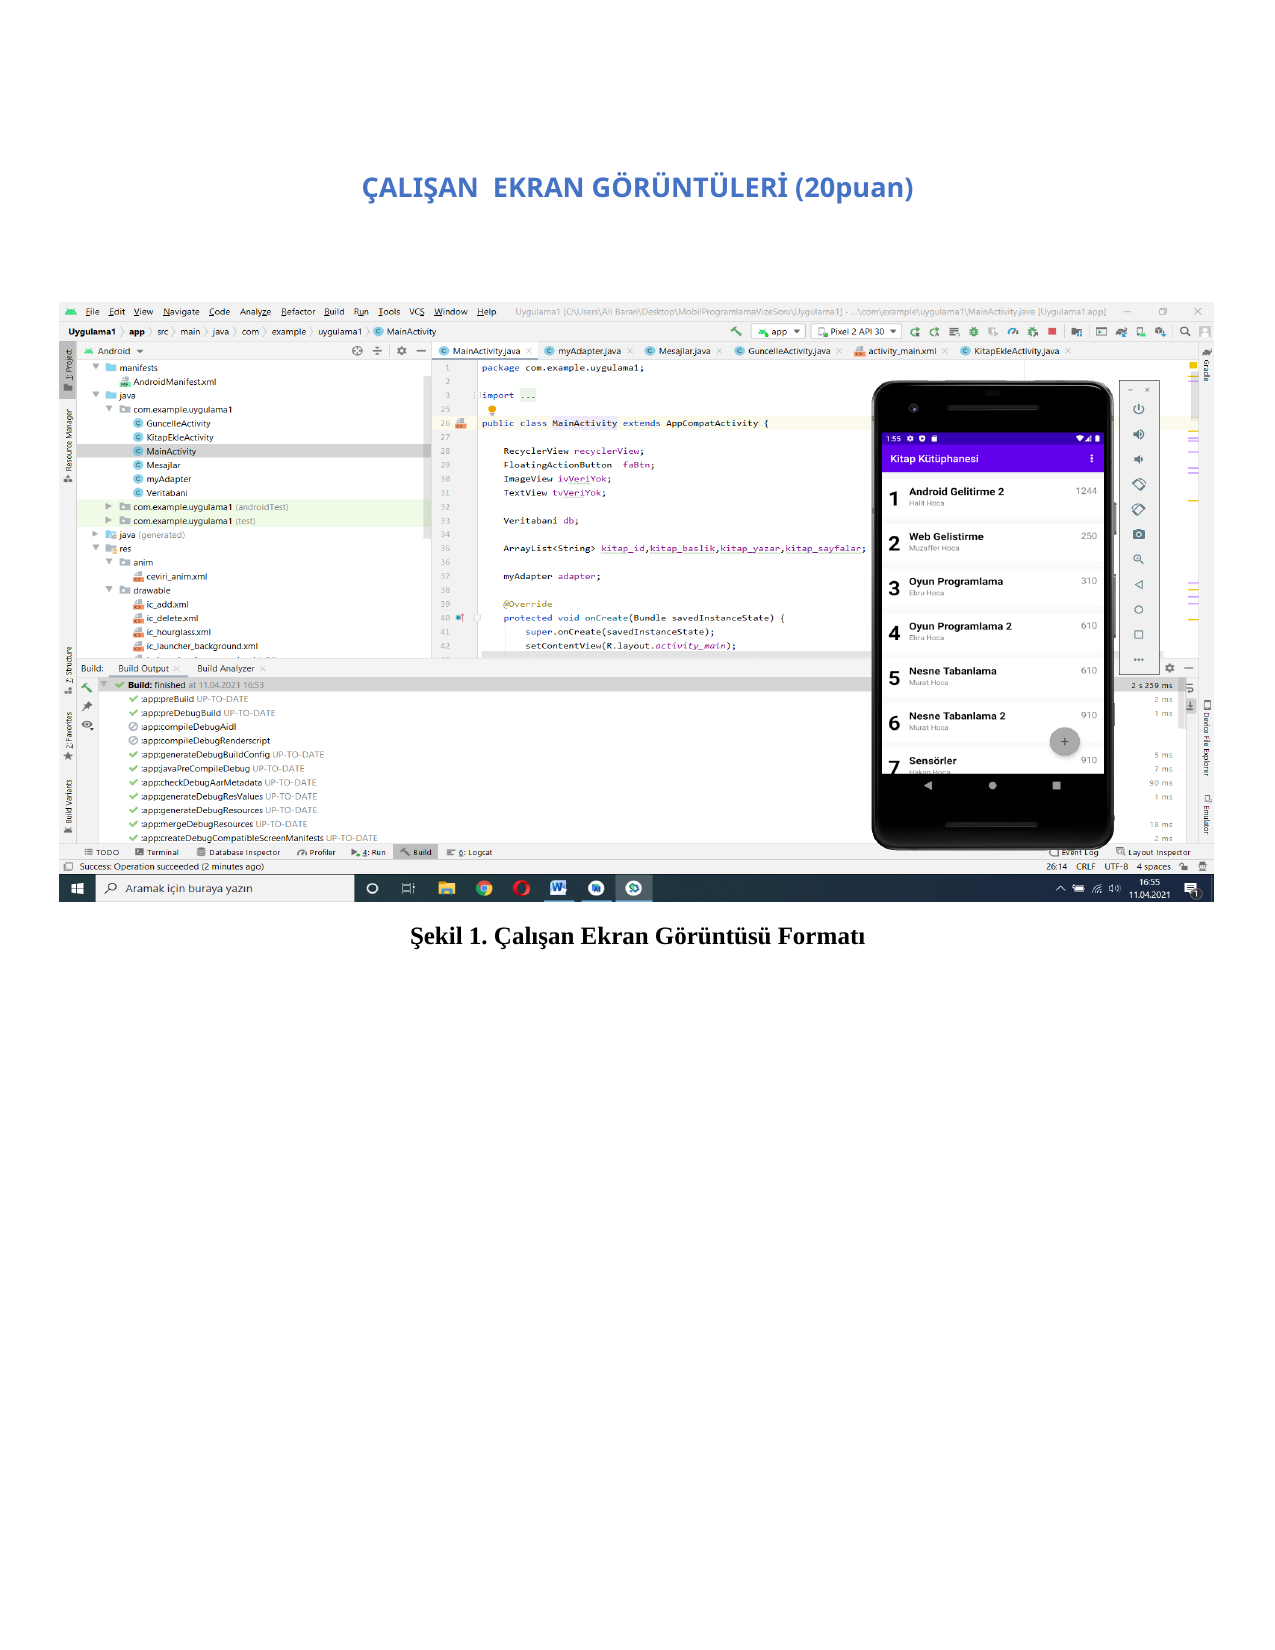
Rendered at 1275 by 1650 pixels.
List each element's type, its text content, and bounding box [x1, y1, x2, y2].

picture [59, 302, 1214, 902]
subtitle ÇALIŞAN EKRAN GÖRÜNTÜLERİ (20puan) [59, 168, 1216, 205]
text Şekil 1. Çalışan Ekran Görüntüsü Formatı [59, 921, 1216, 950]
